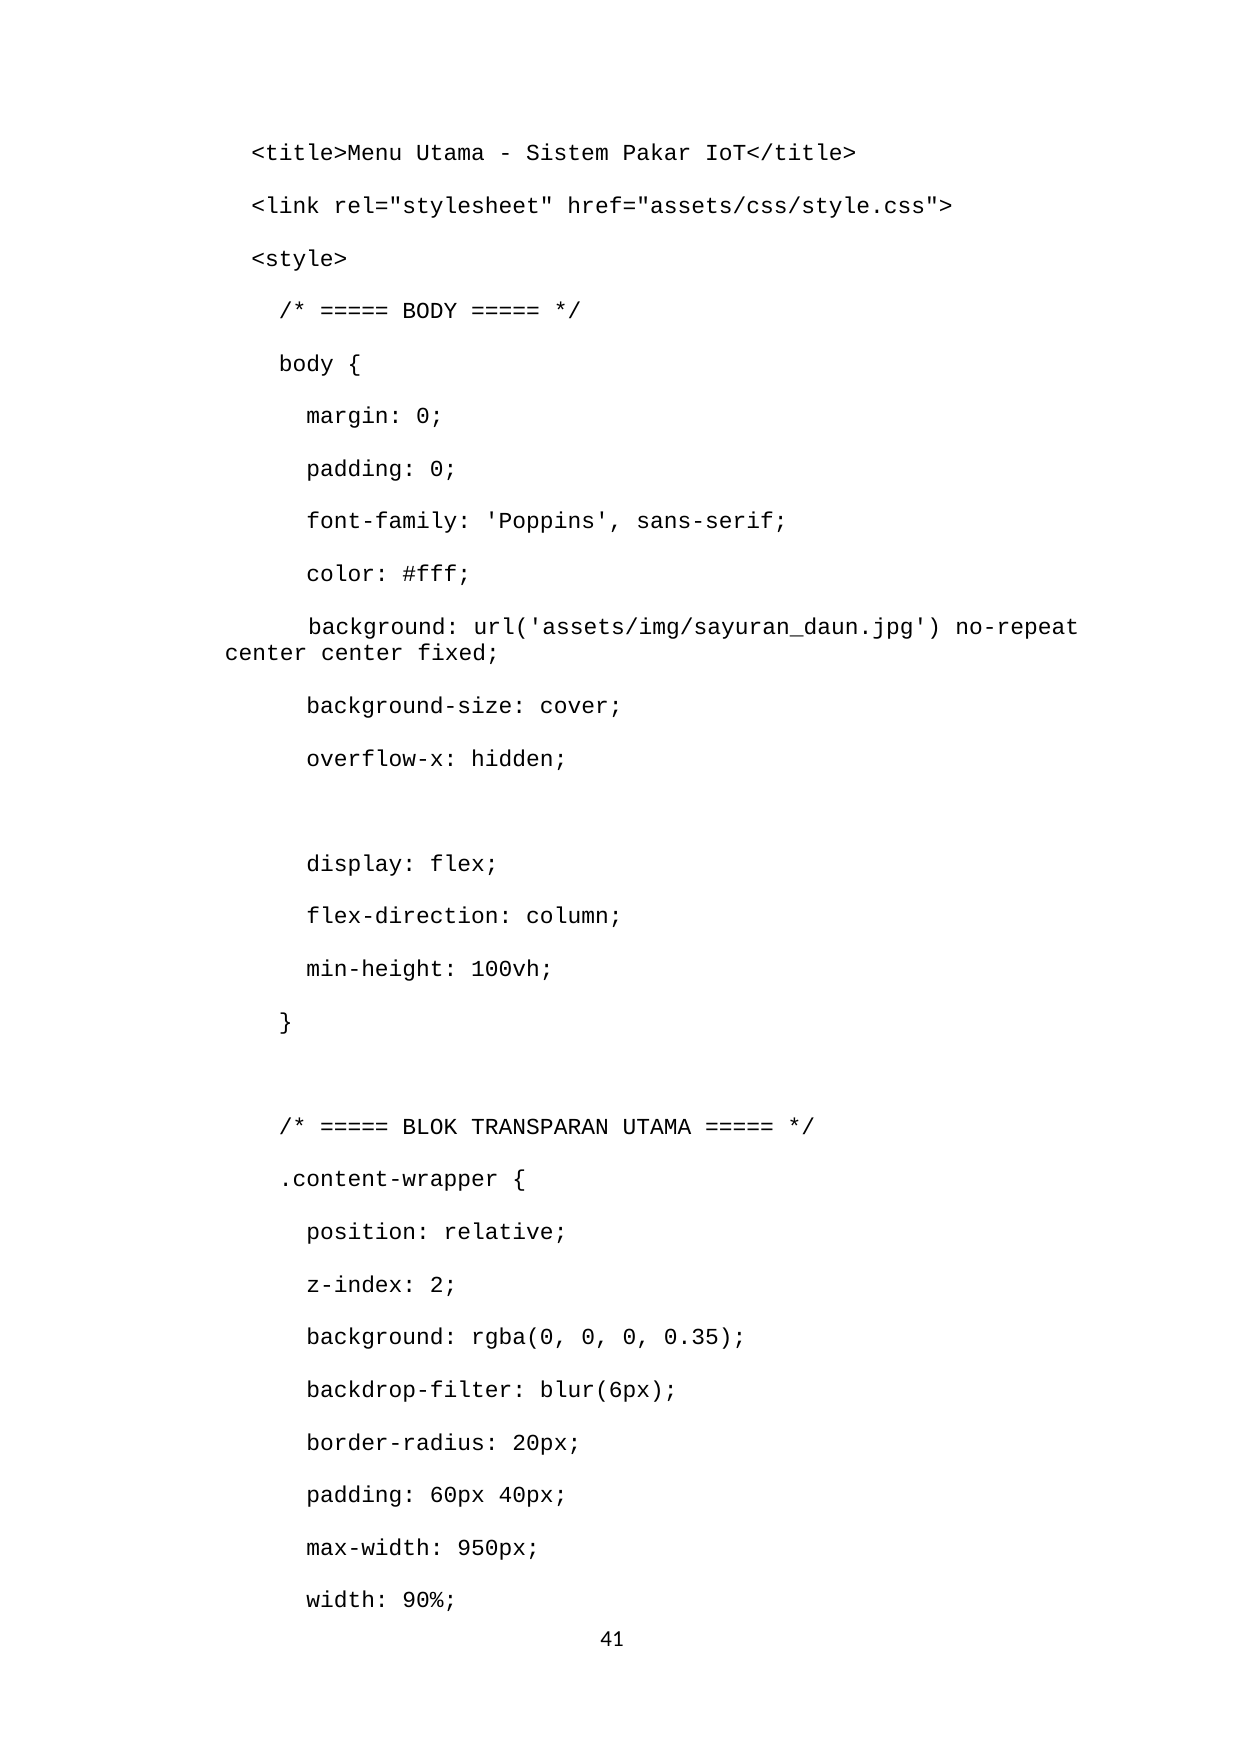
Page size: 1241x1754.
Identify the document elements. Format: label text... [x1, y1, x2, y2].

text margin: 0; [223, 405, 1079, 431]
text background: url('assets/img/sayuran_daun.jpg') no-repeat center center fixed; [223, 615, 1079, 668]
text /* ===== BODY ===== */ [223, 299, 1079, 325]
text .content-wrapper { [223, 1168, 1079, 1194]
text padding: 0; [223, 457, 1079, 483]
text width: 90%; [223, 1589, 1079, 1614]
text } [223, 1010, 1079, 1036]
text backdrop-filter: blur(6px); [223, 1378, 1079, 1404]
text font-family: 'Poppins', sans-serif; [223, 510, 1079, 536]
text z-index: 2; [223, 1273, 1079, 1299]
text /* ===== BLOK TRANSPARAN UTAMA ===== */ [223, 1115, 1079, 1141]
text overflow-x: hidden; [223, 747, 1079, 773]
text max-width: 950px; [223, 1536, 1079, 1562]
text flex-direction: column; [223, 905, 1079, 931]
text position: relative; [223, 1220, 1079, 1246]
text <title>Menu Utama - Sistem Pakar IoT</title> [223, 142, 1079, 168]
text background: rgba(0, 0, 0, 0.35); [223, 1326, 1079, 1352]
text min-height: 100vh; [223, 957, 1079, 983]
text padding: 60px 40px; [223, 1483, 1079, 1509]
text border-radius: 20px; [223, 1431, 1079, 1457]
text body { [223, 352, 1079, 378]
text <style> [223, 247, 1079, 273]
text color: #fff; [223, 562, 1079, 588]
text <link rel="stylesheet" href="assets/css/style.css"> [223, 194, 1079, 220]
text background-size: cover; [223, 694, 1079, 720]
text display: flex; [223, 852, 1079, 878]
